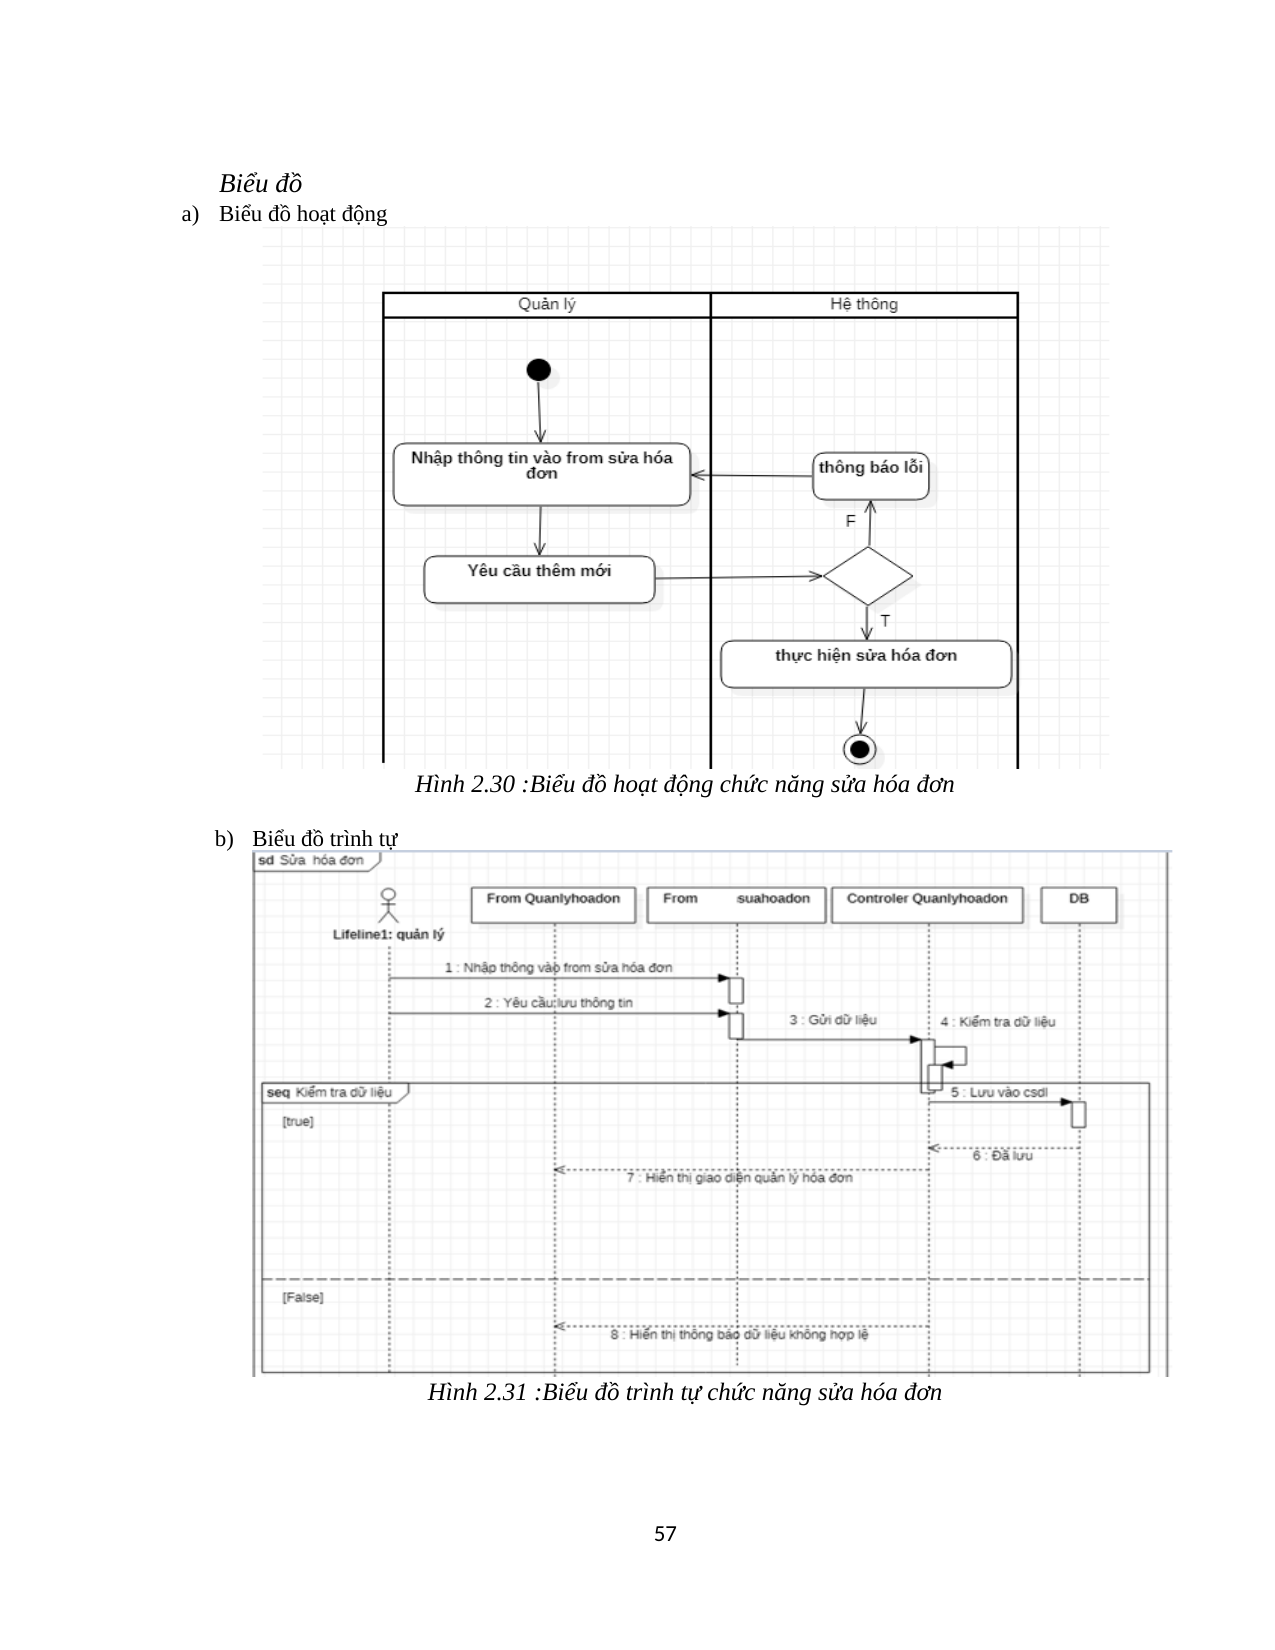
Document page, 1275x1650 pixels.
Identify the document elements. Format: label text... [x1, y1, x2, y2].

subtitle Biểu đồ [219, 167, 1153, 198]
list Biểu đồ hoạt động [181, 200, 1153, 227]
list Hình 2.31 :Biểu đồ trình tự chức năng sửa hóa đơn [219, 1377, 1153, 1406]
picture [262, 226, 1110, 769]
picture [252, 850, 1173, 1377]
list Hình 2.30 :Biểu đồ hoạt động chức năng sửa hóa đơn [219, 769, 1153, 797]
